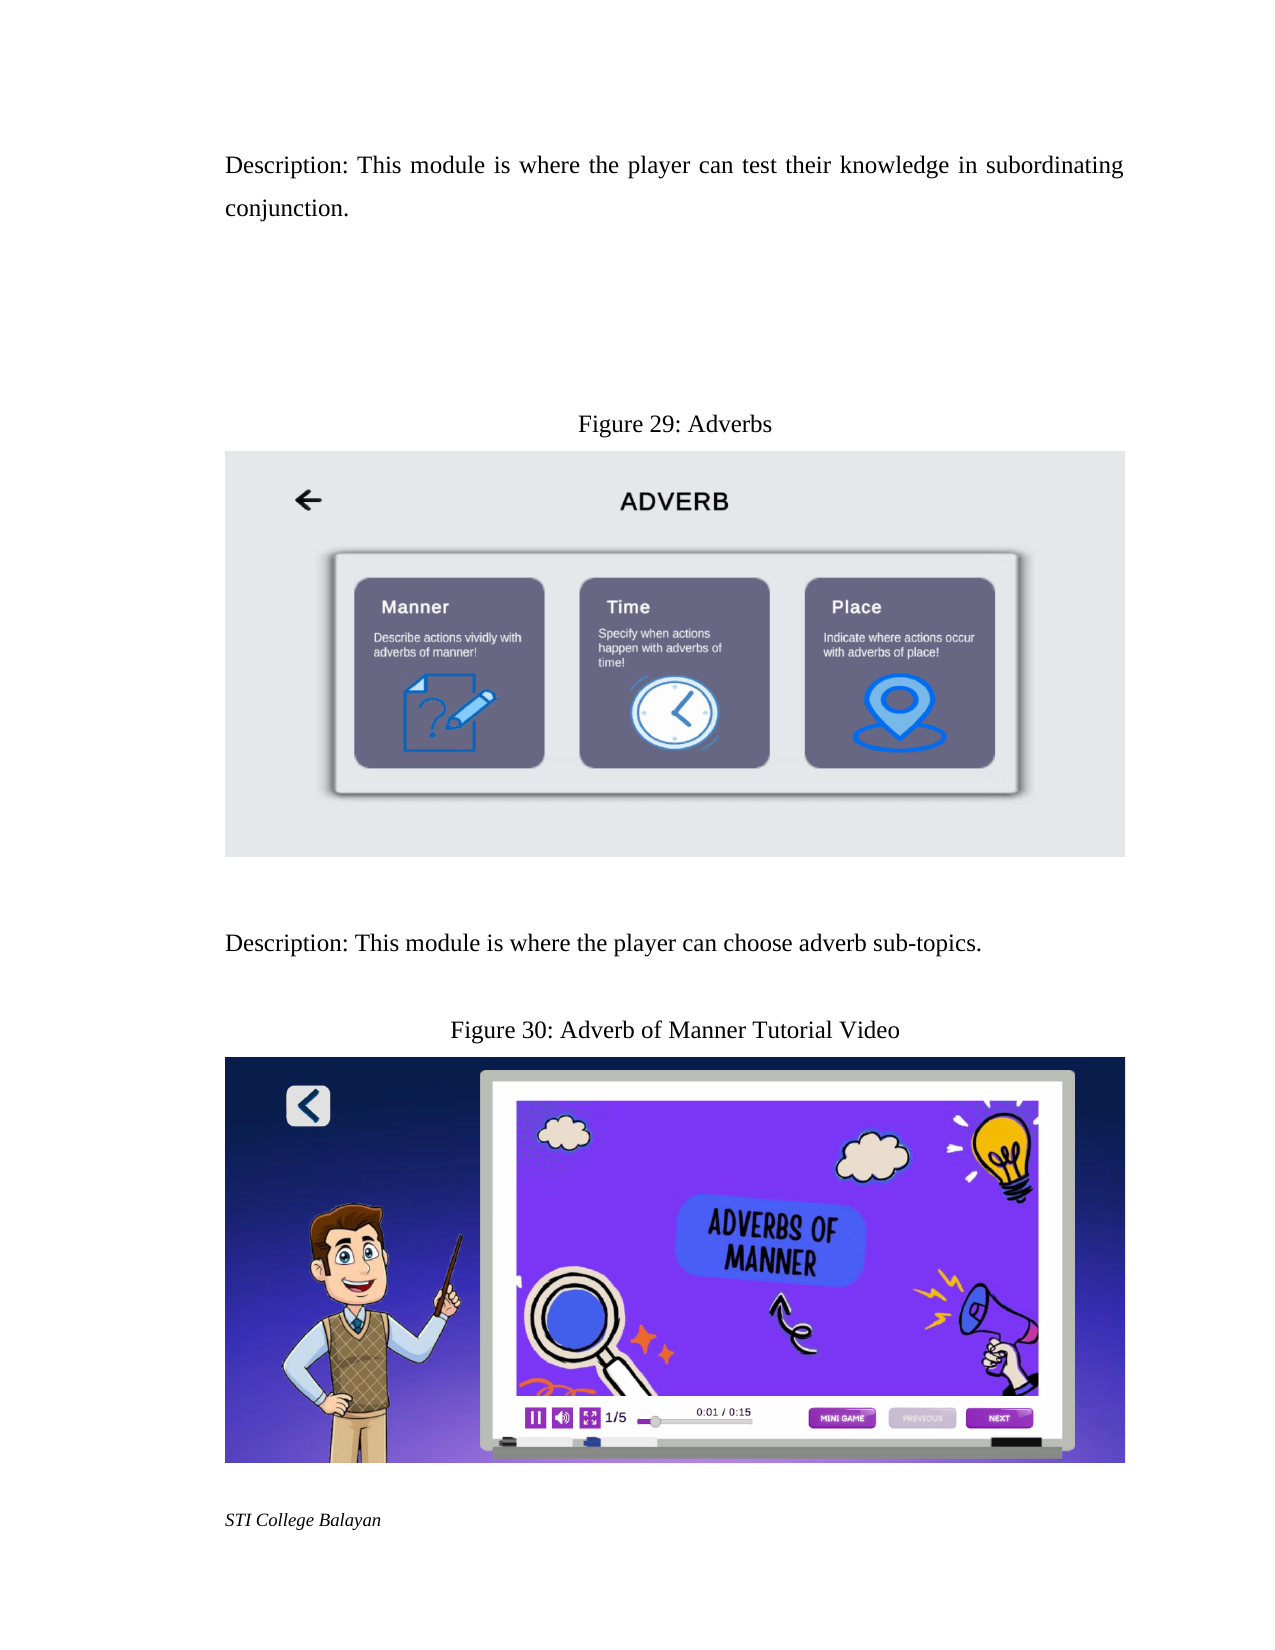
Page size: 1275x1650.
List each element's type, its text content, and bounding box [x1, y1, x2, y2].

text Figure 29: Adverbs [225, 409, 1125, 437]
text Figure 30: Adverb of Manner Tutorial Video [225, 1015, 1125, 1043]
text Description: This module is where the player can choose adverb sub-topics. [225, 928, 1125, 957]
picture [225, 451, 1125, 857]
picture [225, 1057, 1125, 1463]
text Description: This module is where the player can test their knowledge in subordinating conjunction. [225, 150, 1125, 222]
